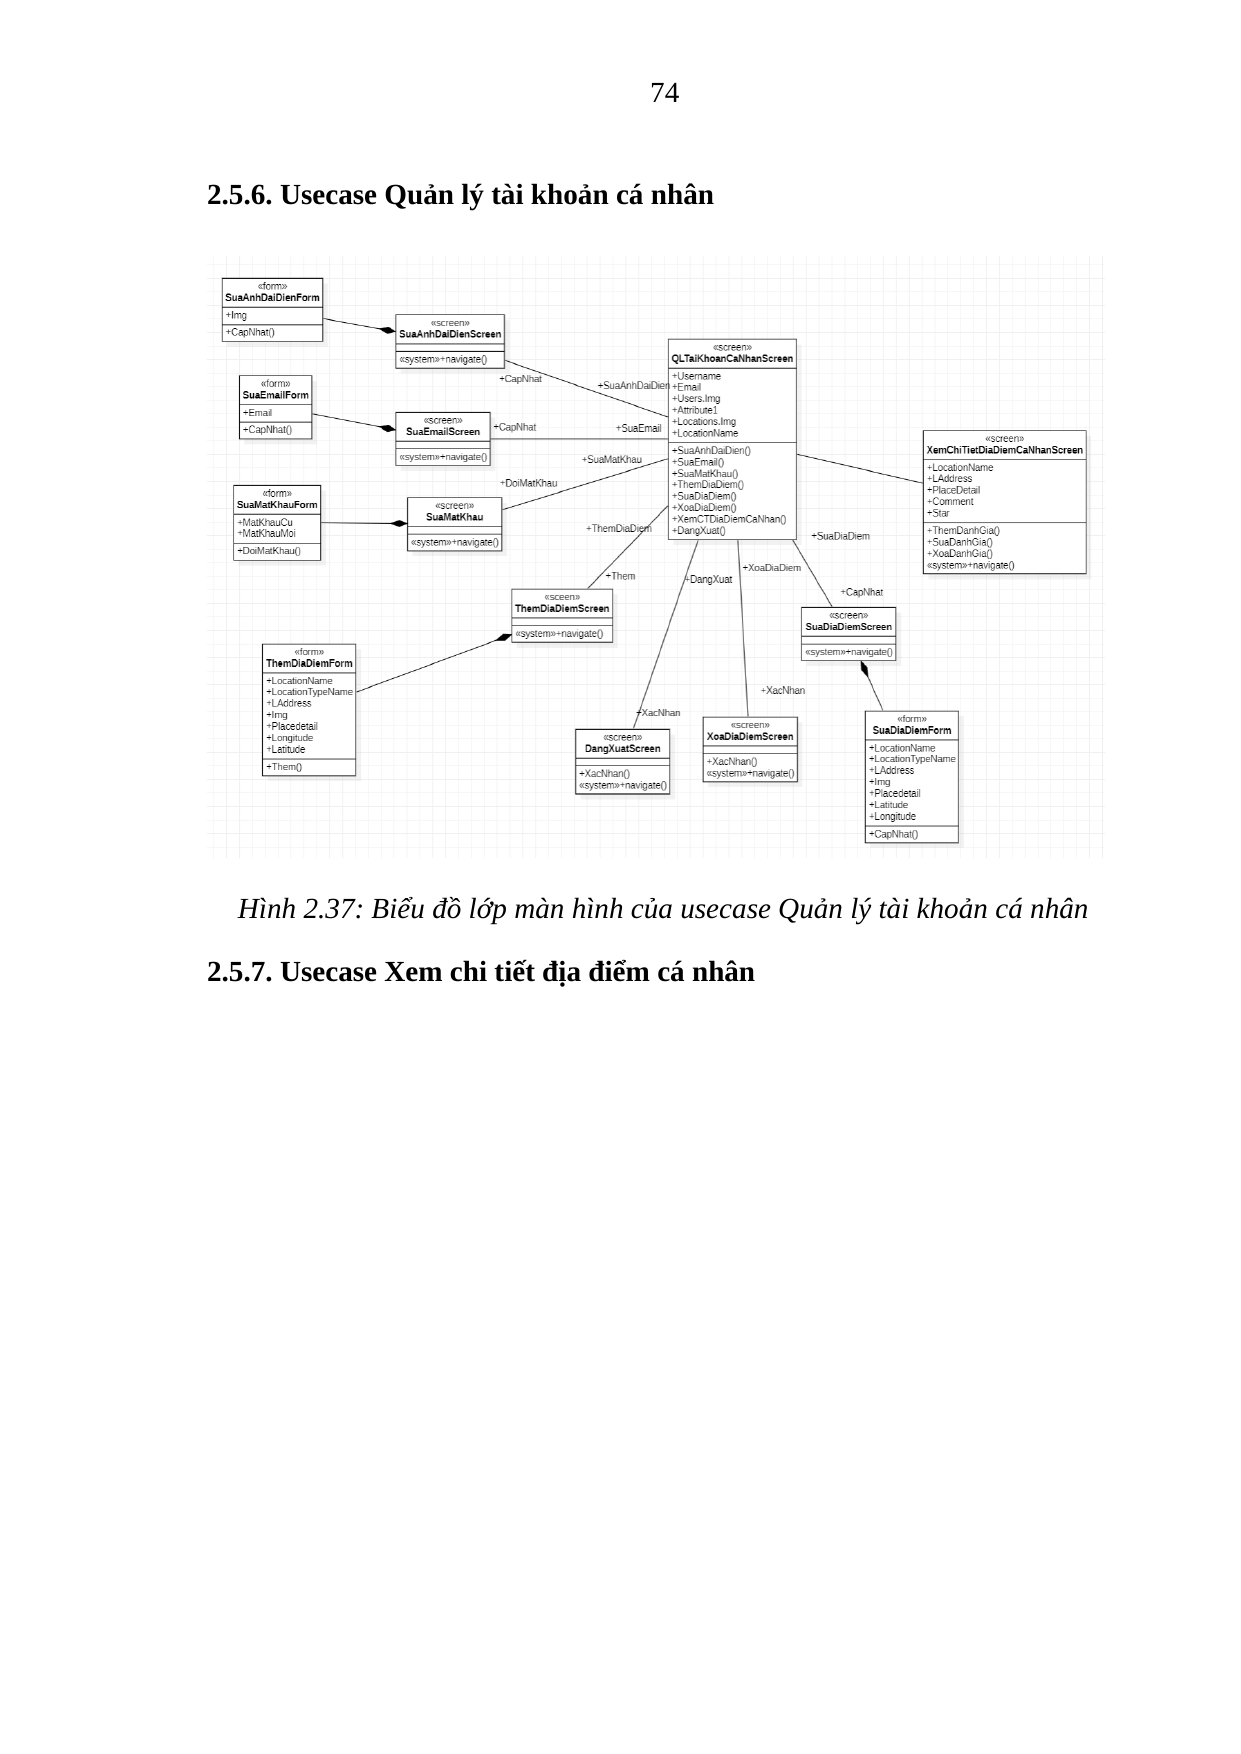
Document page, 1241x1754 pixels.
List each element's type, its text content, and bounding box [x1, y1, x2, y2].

subtitle 2.5.7. Usecase Xem chi tiết địa điểm cá nhân [207, 954, 1122, 987]
subtitle 2.5.6. Usecase Quản lý tài khoản cá nhân [207, 177, 1122, 210]
picture [206, 256, 1105, 858]
text Hình 2.37: Biểu đồ lớp màn hình của usecase Quản lý tài khoản cá nhân [207, 891, 1122, 924]
